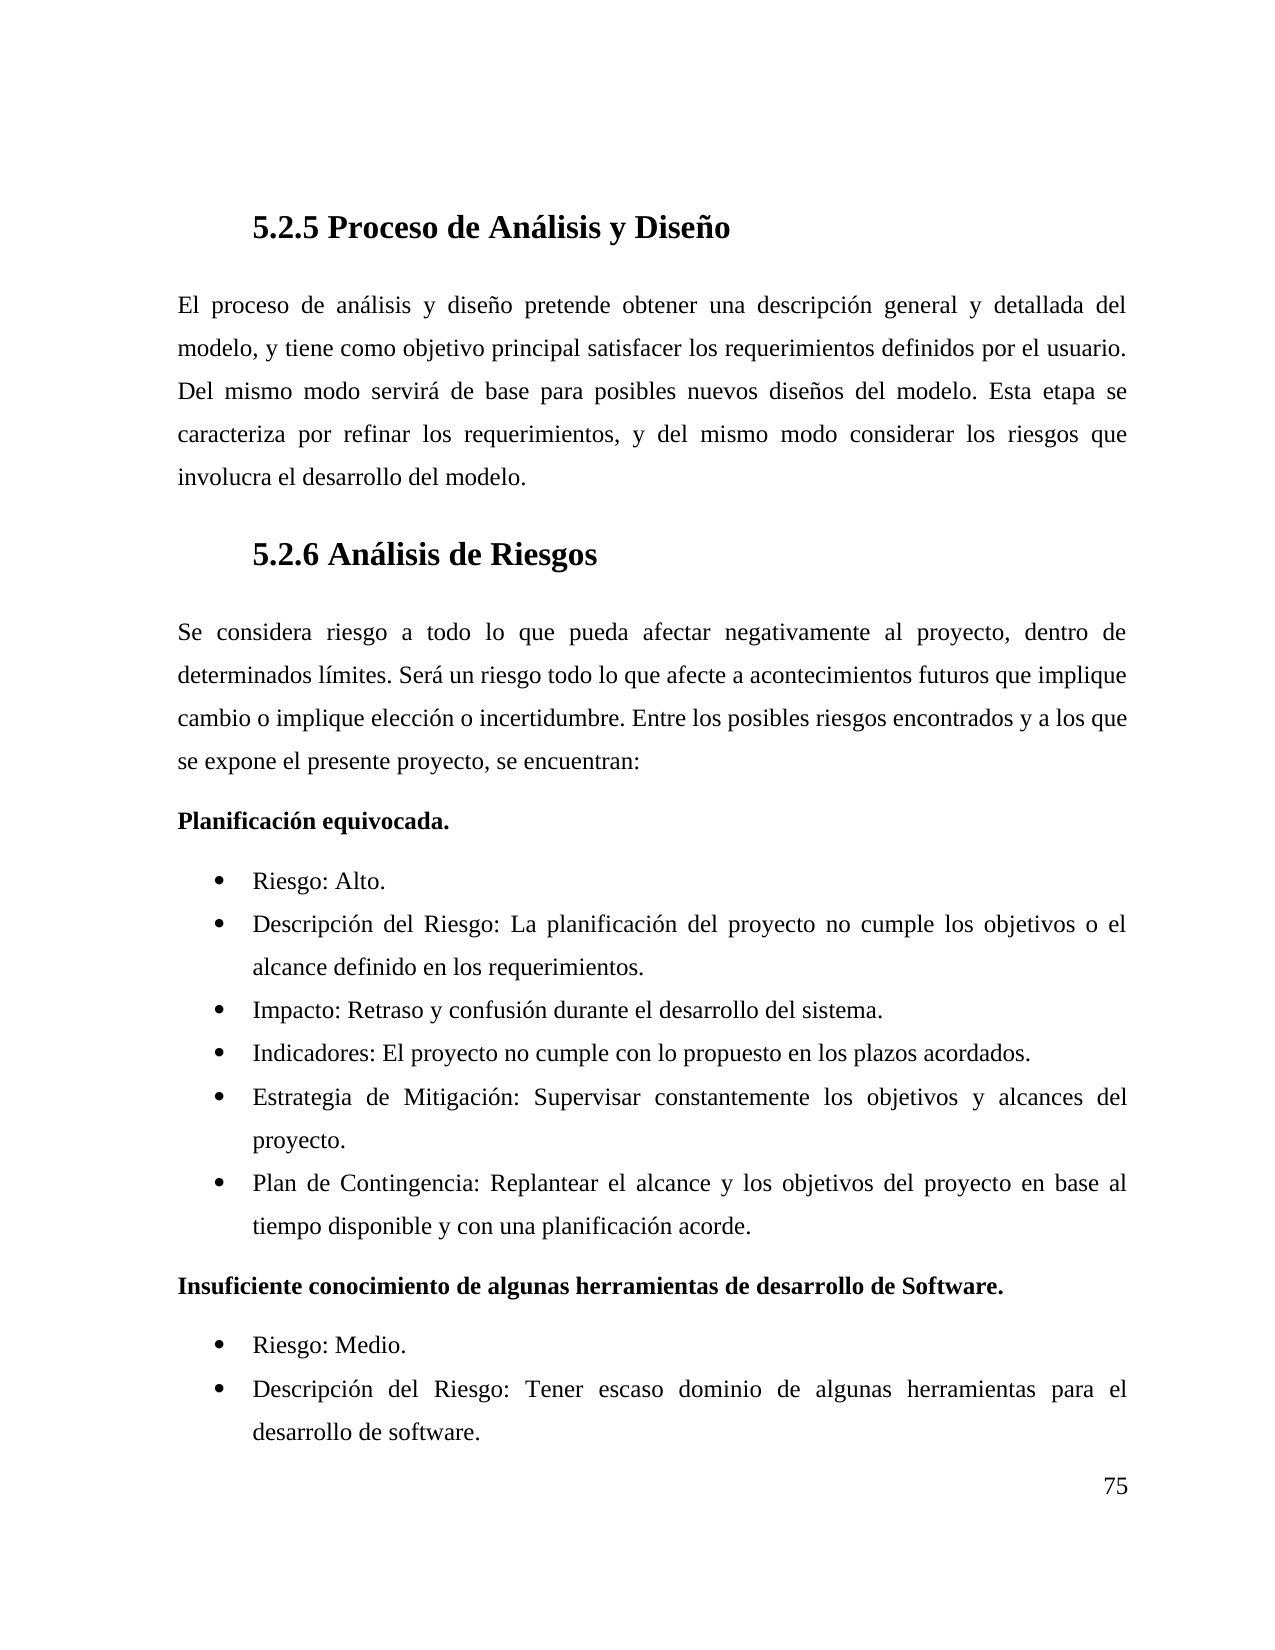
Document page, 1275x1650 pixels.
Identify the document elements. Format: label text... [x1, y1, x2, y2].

list Riesgo: Alto. [215, 866, 1128, 895]
list Riesgo: Medio. [215, 1331, 1128, 1359]
text Se considera riesgo a todo lo que pueda afectar negativamente al proyecto, dentro de determinados límites. Será un riesgo todo lo que afecte a acontecimientos futuros que implique cambio o implique elección o incertidumbre. Entre los posibles riesgos encontrados y a los que se expone el presente proyecto, se encuentran: [177, 617, 1128, 775]
list Plan de Contingencia: Replantear el alcance y los objetivos del proyecto en base al tiempo disponible y con una planificación acorde. [215, 1168, 1128, 1240]
list Impacto: Retraso y confusión durante el desarrollo del sistema. [215, 995, 1128, 1024]
list Estrategia de Mitigación: Supervisar constantemente los objetivos y alcances del proyecto. [215, 1082, 1128, 1153]
text Insuficiente conocimiento de algunas herramientas de desarrollo de Software. [177, 1271, 1128, 1299]
list Descripción del Riesgo: La planificación del proyecto no cumple los objetivos o el alcance definido en los requerimientos. [215, 909, 1128, 981]
subtitle 5.2.6 Análisis de Riesgos [177, 534, 1128, 573]
text El proceso de análisis y diseño pretende obtener una descripción general y detallada del modelo, y tiene como objetivo principal satisfacer los requerimientos definidos por el usuario. Del mismo modo servirá de base para posibles nuevos diseños del modelo. Esta etapa se caracteriza por refinar los requerimientos, y del mismo modo considerar los riesgos que involucra el desarrollo del modelo. [177, 290, 1128, 491]
list Descripción del Riesgo: Tener escaso dominio de algunas herramientas para el desarrollo de software. [215, 1374, 1128, 1446]
text Planificación equivocada. [177, 806, 1128, 835]
list Indicadores: El proyecto no cumple con lo propuesto en los plazos acordados. [215, 1038, 1128, 1067]
subtitle 5.2.5 Proceso de Análisis y Diseño [177, 207, 1128, 246]
